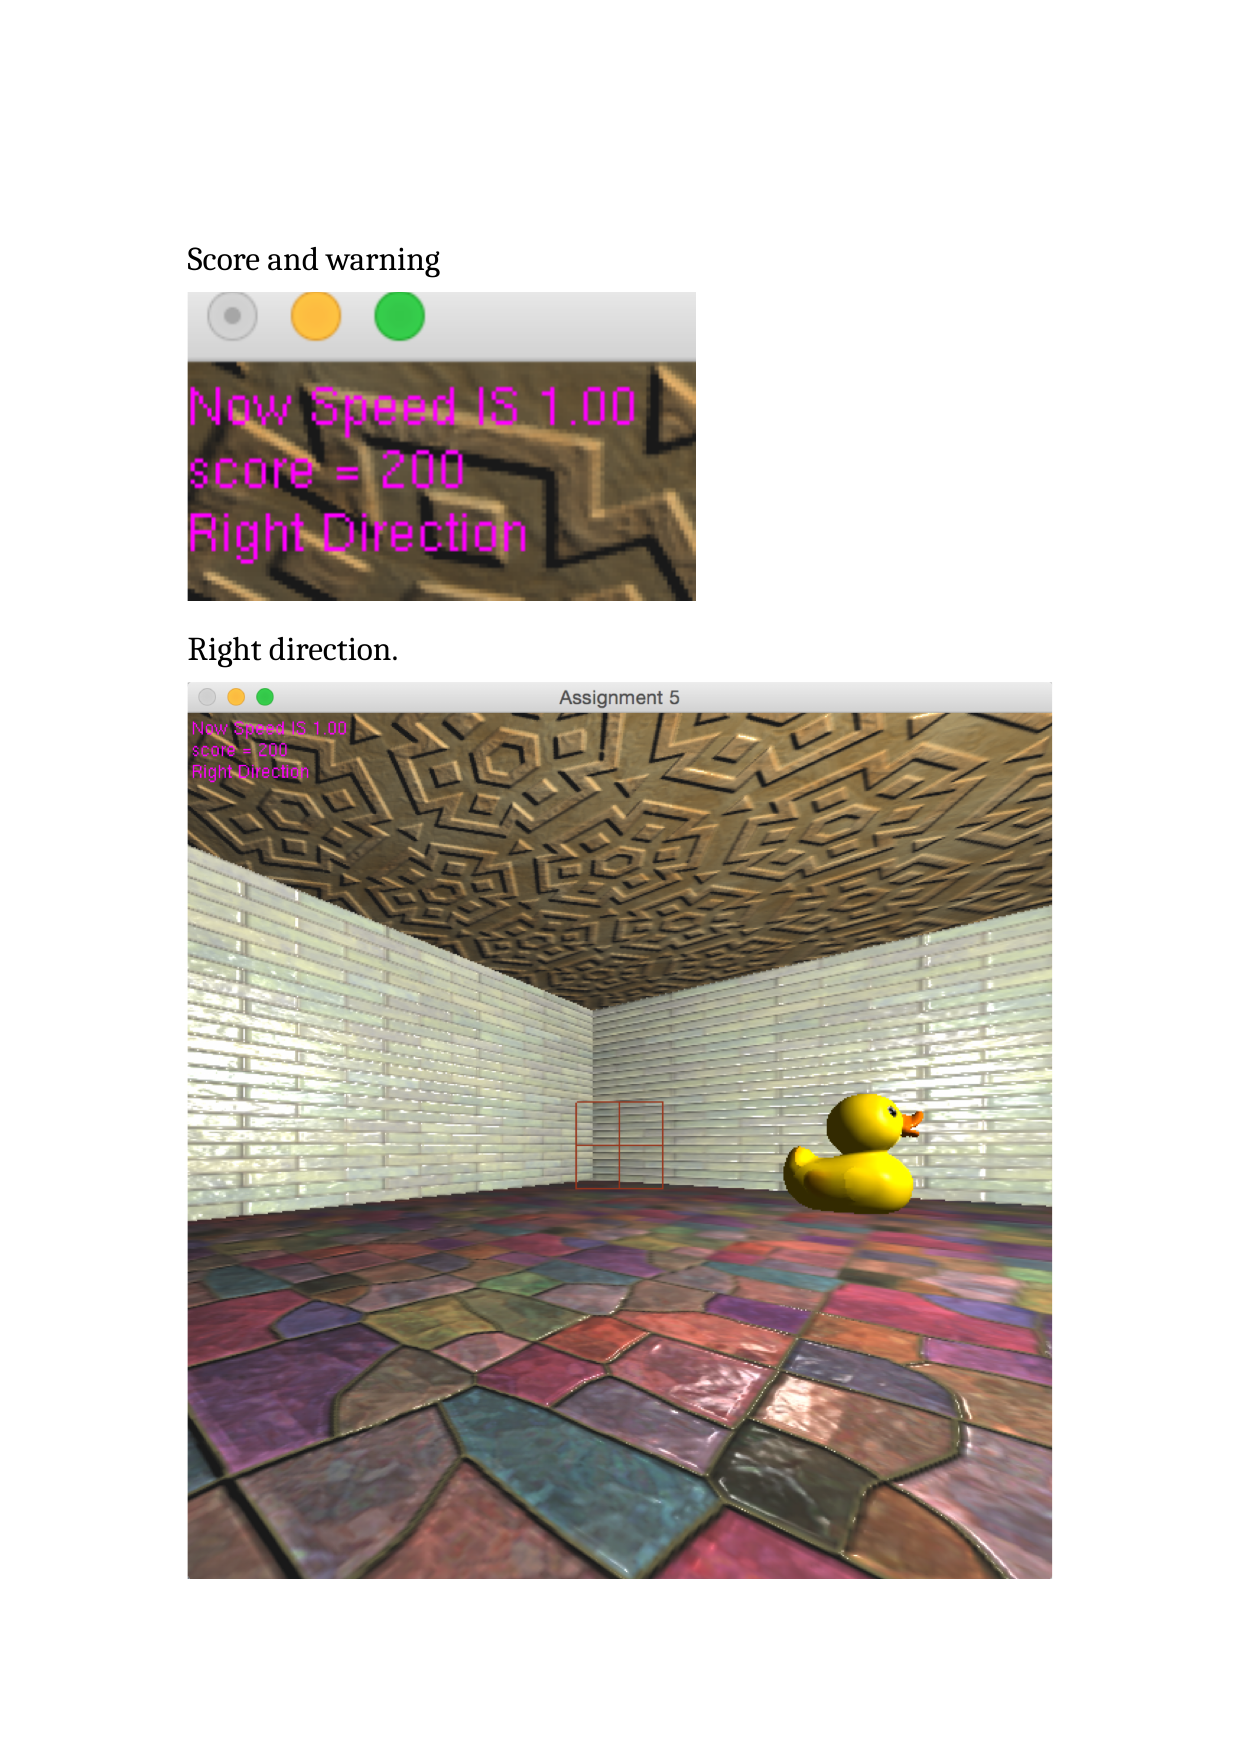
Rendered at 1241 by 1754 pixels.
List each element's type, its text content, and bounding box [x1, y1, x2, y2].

text Score and warning [187, 227, 1053, 292]
picture [187, 292, 696, 601]
picture [187, 682, 1053, 1579]
text Right direction. [187, 617, 1053, 682]
